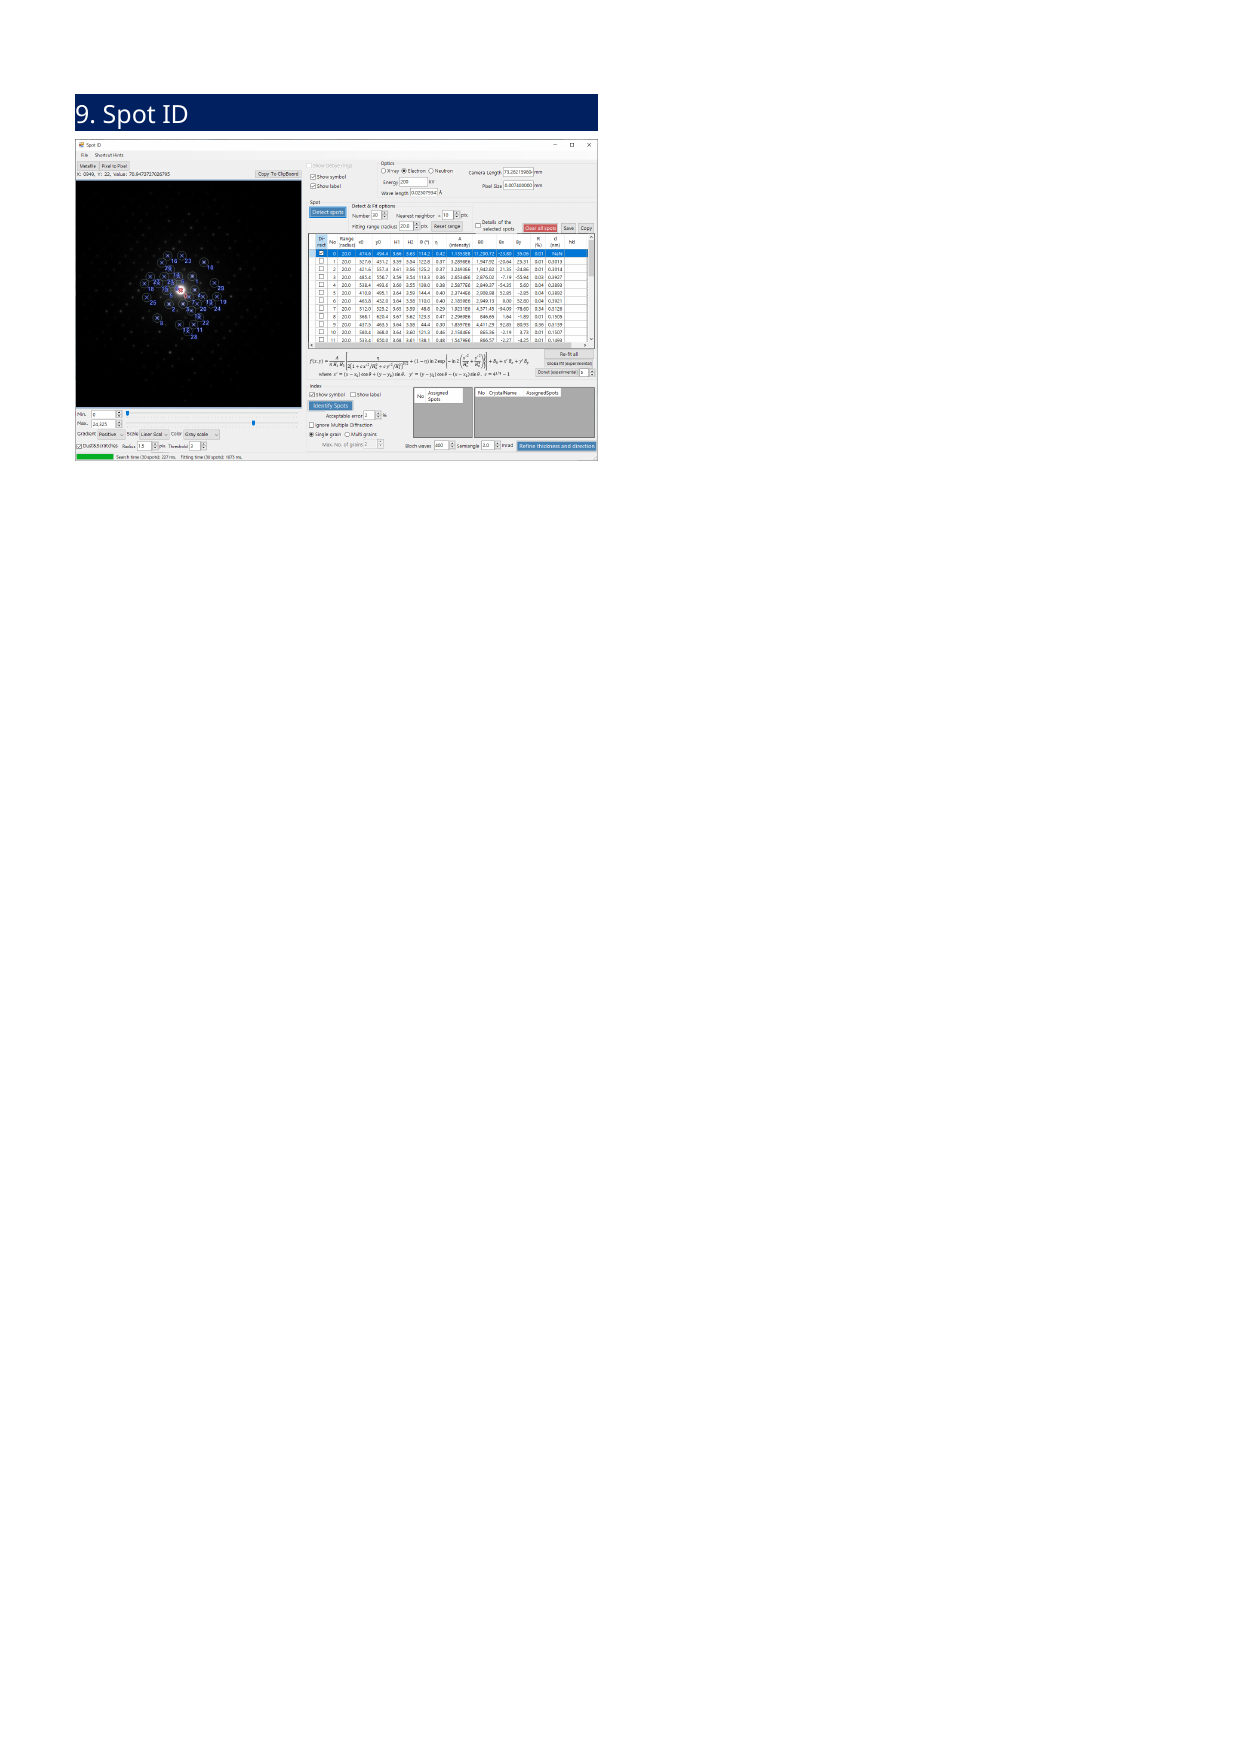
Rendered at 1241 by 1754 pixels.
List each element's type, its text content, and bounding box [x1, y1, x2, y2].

subtitle 9. Spot ID [75, 94, 598, 131]
picture [75, 139, 598, 461]
